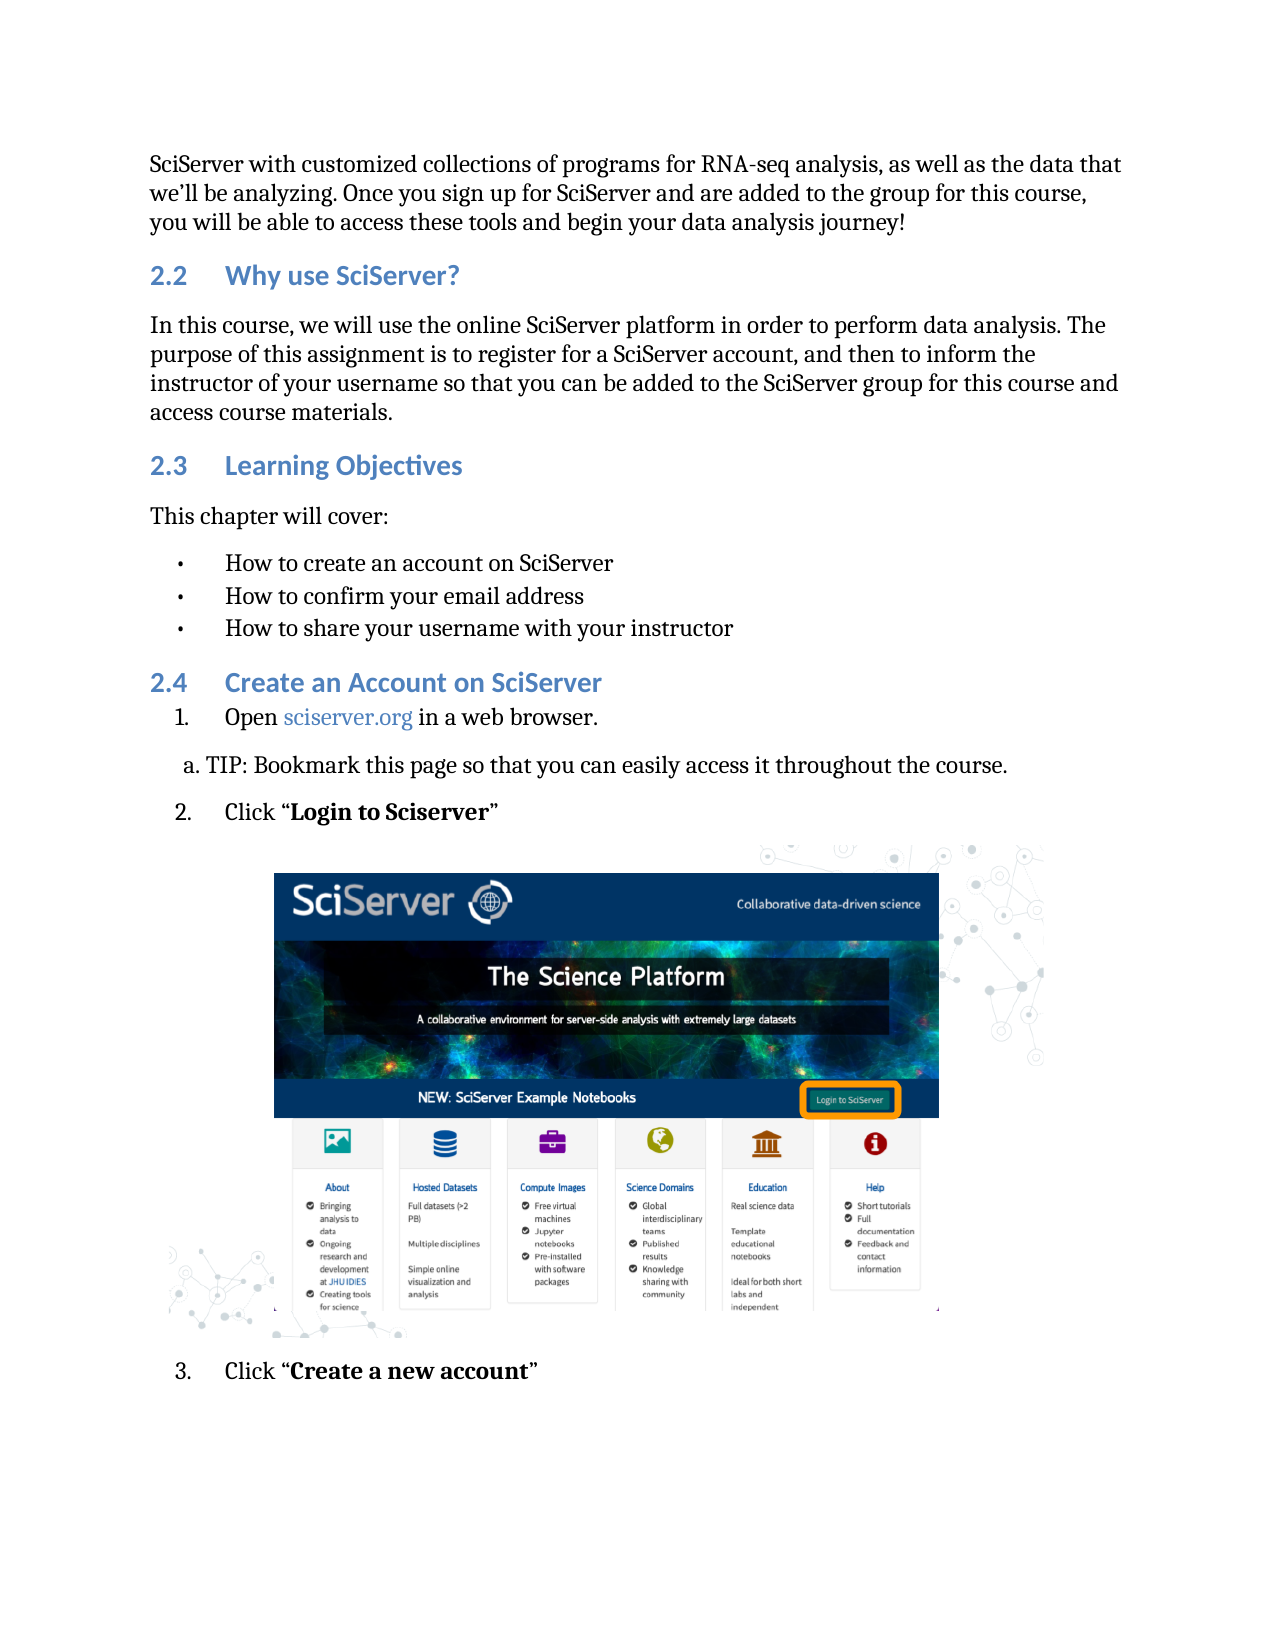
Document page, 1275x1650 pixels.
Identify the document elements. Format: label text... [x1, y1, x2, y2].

subtitle 2.4 Create an Account on SciServer [150, 664, 1125, 699]
list How to confirm your email address [175, 582, 1125, 610]
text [150, 150, 1125, 236]
list Click “Create a new account” [175, 1357, 1125, 1385]
text This chapter will cover: [150, 502, 1125, 530]
picture [168, 845, 1044, 1338]
list Open sciserver.org in a web browser. [175, 703, 1125, 732]
text In this course, we will use the online SciServer platform in order to perform data analysis. The purpose of this assignment is to register for a SciServer account, and then to inform the instructor of your username so that you can be added to the SciServer group for this course and access course materials. [150, 311, 1125, 426]
text a. TIP: Bookmark this page so that you can easily access it throughout the course. [150, 751, 1125, 779]
list Click “Login to Sciserver” [175, 798, 1125, 827]
subtitle 2.2 Why use SciServer? [150, 257, 1125, 293]
list How to share your username with your instructor [175, 614, 1125, 643]
list How to create an account on SciServer [175, 549, 1125, 578]
subtitle 2.3 Learning Objectives [150, 447, 1125, 483]
